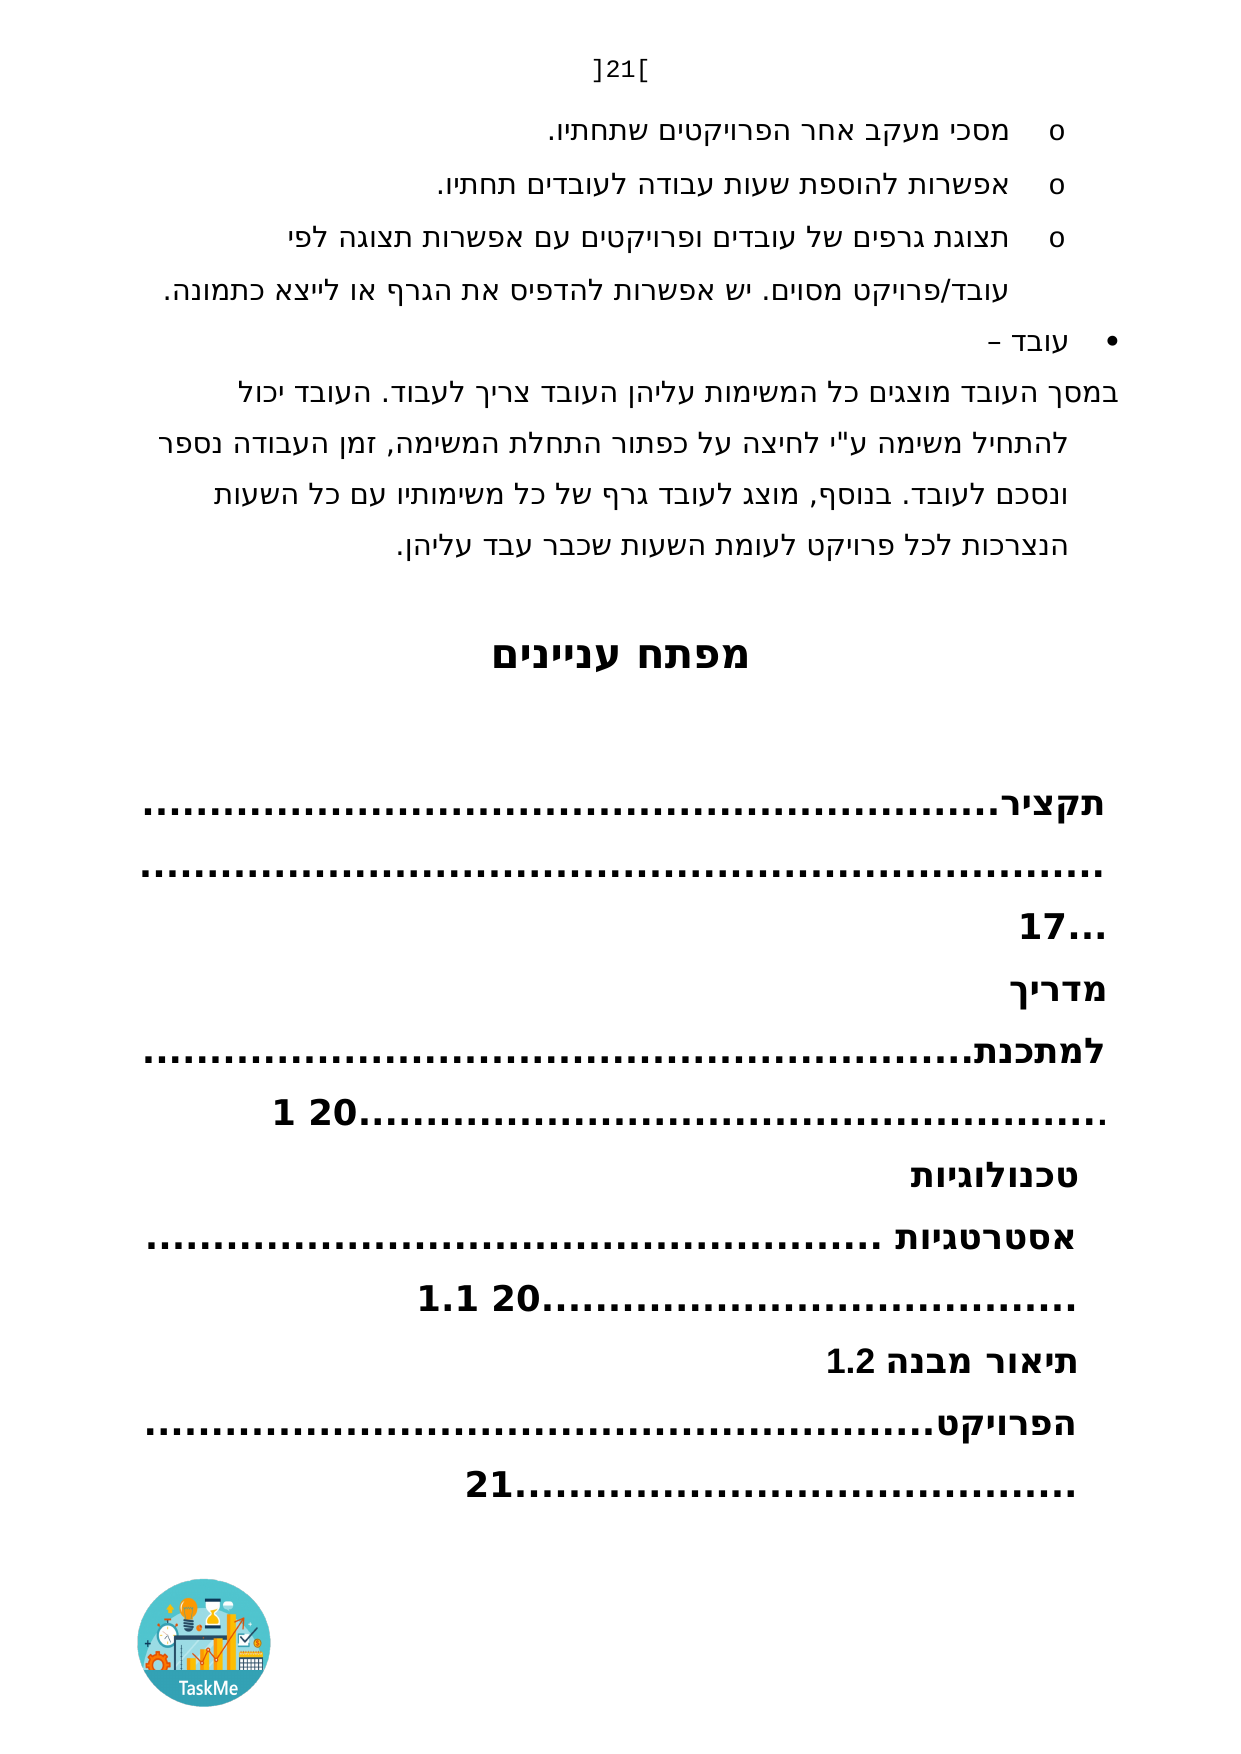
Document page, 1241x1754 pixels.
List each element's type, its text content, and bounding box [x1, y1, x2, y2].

text מפתח עניינים [133, 630, 1107, 679]
text מדריך למתכנת.....................................................................................................................20 1. [133, 968, 1107, 1134]
list מסכי מעקב אחר הפרויקטים שתחתיו. [133, 113, 1048, 149]
list עובד – [133, 324, 1107, 358]
text 1.2 תיאור מבנה הפרויקט.....................................................................................................21 [83, 1340, 1078, 1505]
text טכנולוגיות אסטרטגיות ...............................................................................................20 1.1 [83, 1154, 1078, 1319]
list תצוגת גרפים של עובדים ופרויקטים עם אפשרות תצוגה לפי עובד/פרויקט מסוים. יש אפשרות להדפיס את הגרף או לייצא כתמונה. [133, 221, 1048, 308]
list אפשרות להוספת שעות עבודה לעובדים תחתיו. [133, 167, 1048, 203]
list במסך העובד מוצגים כל המשימות עליהן העובד צריך לעבוד. העובד יכול להתחיל משימה ע"י לחיצה על כפתור התחלת המשימה, זמן העבודה נספר ונסכם לעובד. בנוסף, מוצג לעובד גרף של כל משימותיו עם כל השעות הנצרכות לכל פרויקט לעומת השעות שכבר עבד עליהן. [133, 376, 1120, 562]
picture [133, 1574, 277, 1713]
text תקציר...........................................................................................................................................17 [133, 782, 1107, 948]
